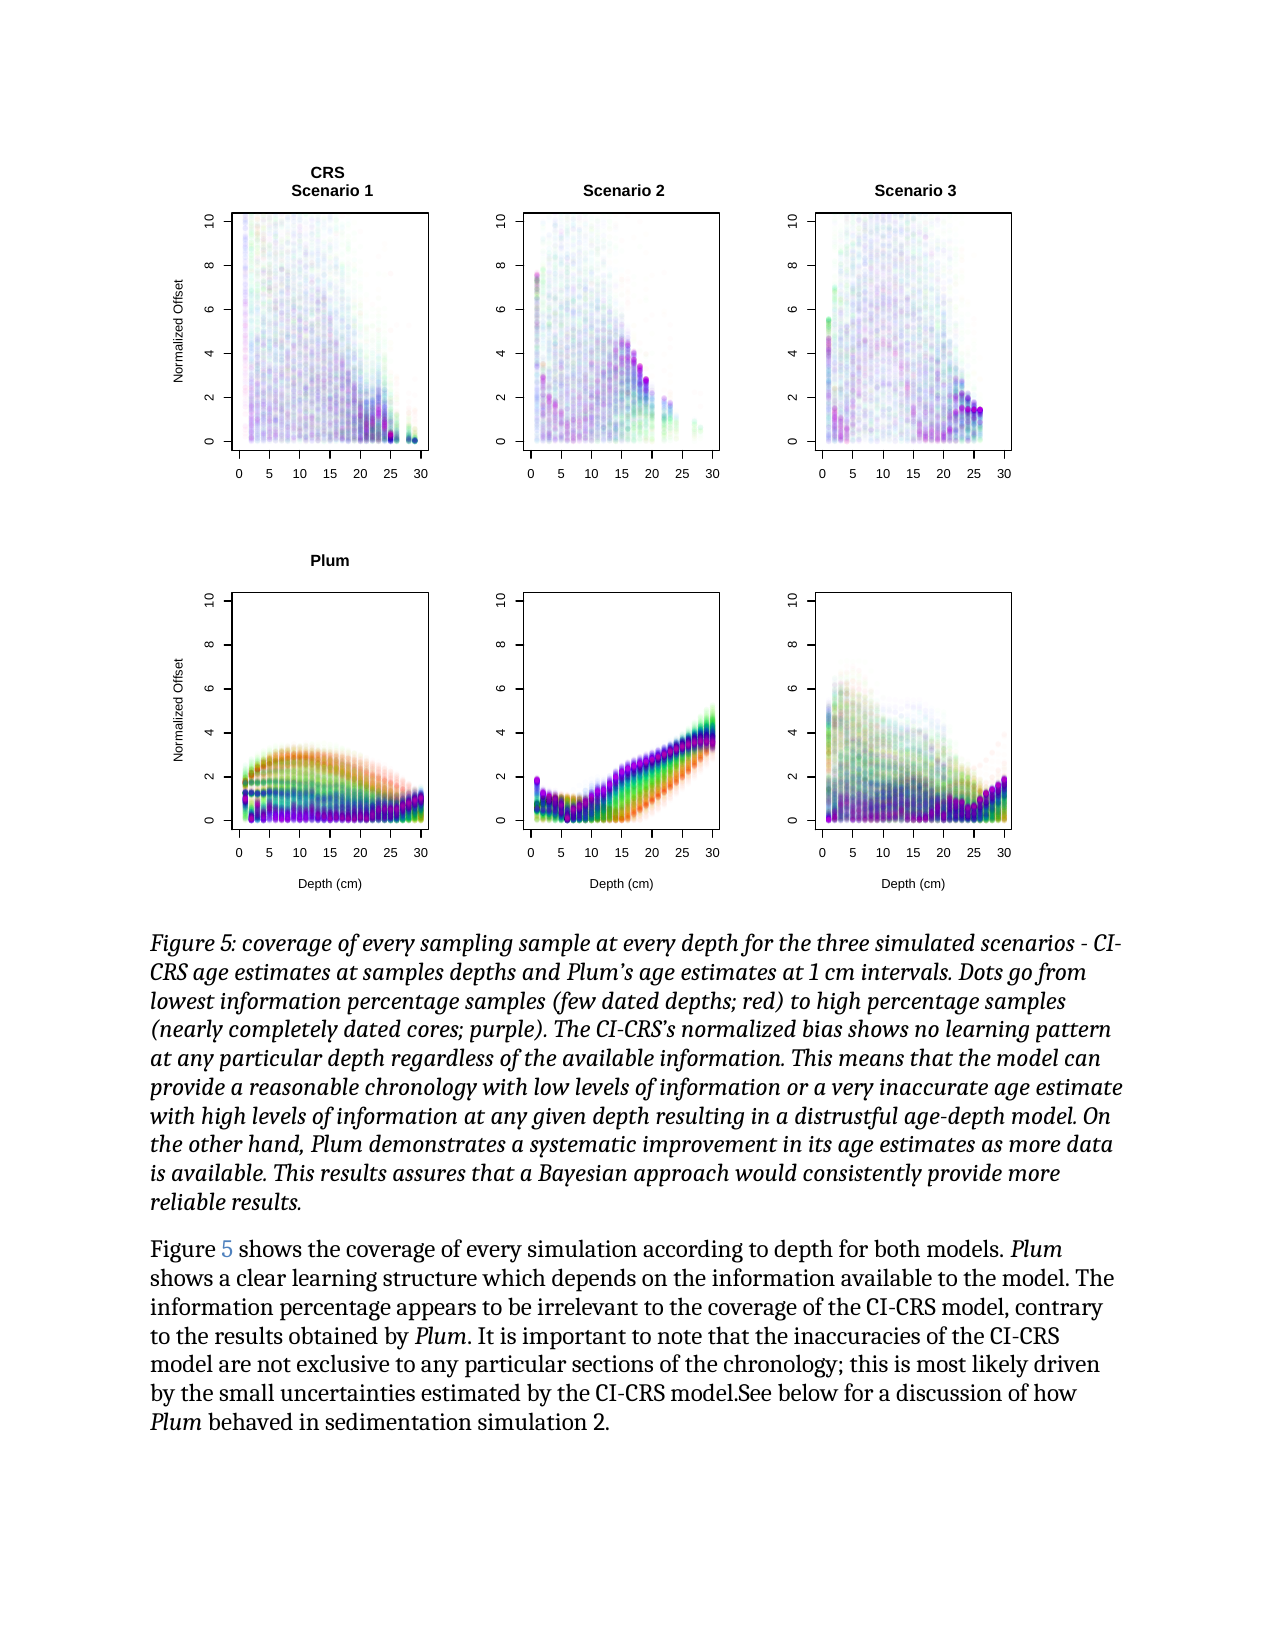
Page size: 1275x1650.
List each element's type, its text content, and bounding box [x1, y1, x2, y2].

text Figure 5: coverage of every sampling sample at every depth for the three simulated scenarios - CI-CRS age estimates at samples depths and Plum’s age estimates at 1 cm intervals. Dots go from lowest information percentage samples (few dated depths; red) to high percentage samples (nearly completely dated cores; purple). The CI-CRS’s normalized bias shows no learning pattern at any particular depth regardless of the available information. This means that the model can provide a reasonable chronology with low levels of information or a very inaccurate age estimate with high levels of information at any given depth resulting in a distrustful age-depth model. On the other hand, Plum demonstrates a systematic improvement in its age estimates as more data is available. This results assures that a Bayesian approach would consistently provide more reliable results. [150, 929, 1125, 1217]
text Figure 5 shows the coverage of every simulation according to depth for both models. Plum shows a clear learning structure which depends on the information available to the model. The information percentage appears to be irrelevant to the coverage of the CI-CRS model, contrary to the results obtained by Plum. It is important to note that the inaccuracies of the CI-CRS model are not exclusive to any particular sections of the chronology; this is most likely driven by the small uncertainties estimated by the CI-CRS model.See below for a discussion of how Plum behaved in sedimentation simulation 2. [150, 1235, 1125, 1437]
